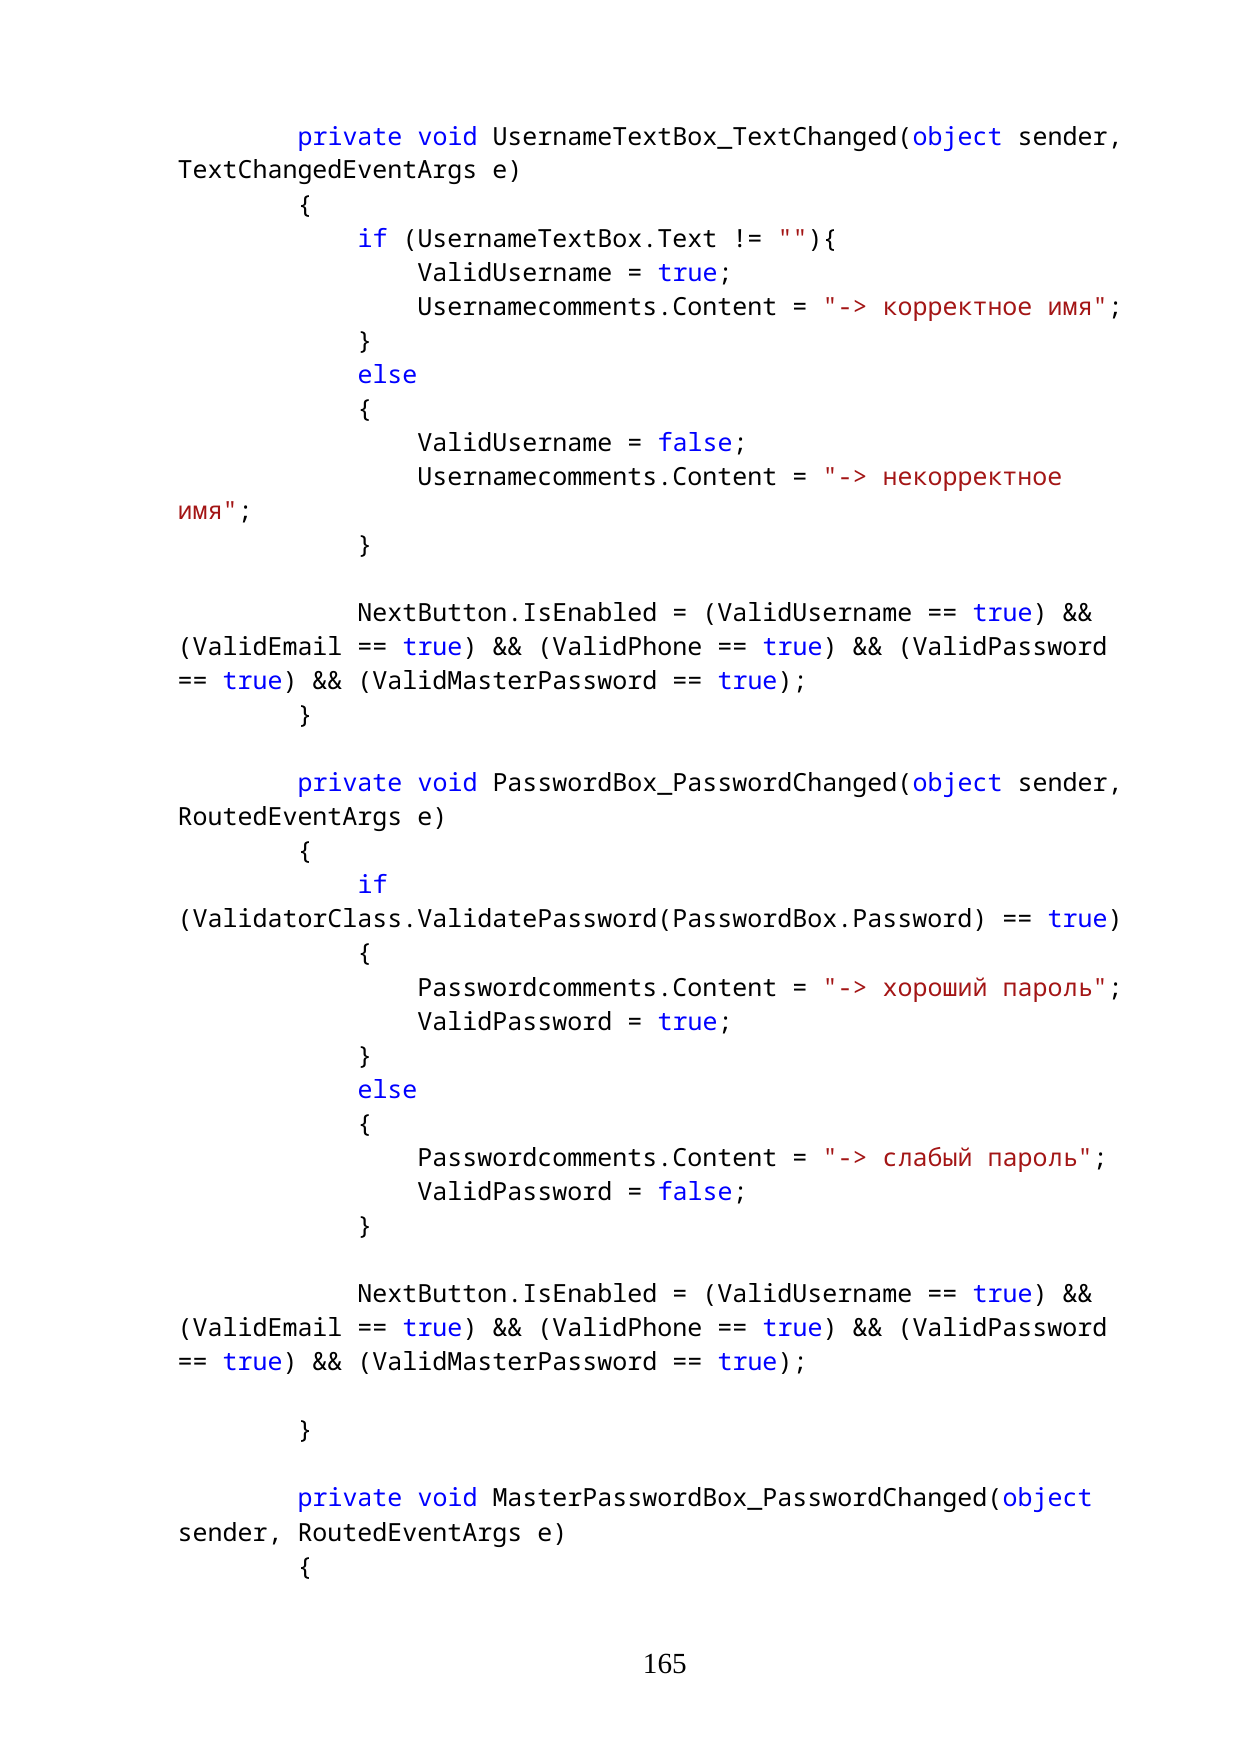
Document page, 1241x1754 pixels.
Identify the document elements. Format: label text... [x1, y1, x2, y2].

text { [177, 1105, 1152, 1139]
text } [177, 1037, 1152, 1071]
text NextButton.IsEnabled = (ValidUsername == true) && (ValidEmail == true) && (ValidPhone == true) && (ValidPassword == true) && (ValidMasterPassword == true); [177, 1276, 1152, 1378]
text } [177, 527, 1152, 561]
text { [177, 391, 1152, 425]
text } [177, 322, 1152, 357]
text private void PasswordBox_PasswordChanged(object sender, RoutedEventArgs e) [177, 765, 1152, 833]
text Passwordcomments.Content = "-> хороший пароль"; [177, 969, 1152, 1003]
text } [177, 1208, 1152, 1242]
text if (UsernameTextBox.Text != ""){ [177, 220, 1152, 254]
text Passwordcomments.Content = "-> слабый пароль"; [177, 1139, 1152, 1173]
text ValidUsername = false; [177, 425, 1152, 459]
text NextButton.IsEnabled = (ValidUsername == true) && (ValidEmail == true) && (ValidPhone == true) && (ValidPassword == true) && (ValidMasterPassword == true); [177, 594, 1152, 697]
text ValidPassword = true; [177, 1003, 1152, 1037]
text } [177, 697, 1152, 731]
text private void UsernameTextBox_TextChanged(object sender, TextChangedEventArgs e) [177, 118, 1152, 186]
text { [177, 1548, 1152, 1582]
text } [177, 1412, 1152, 1446]
text ValidPassword = false; [177, 1173, 1152, 1208]
text { [177, 833, 1152, 867]
text else [177, 1071, 1152, 1105]
text ValidUsername = true; [177, 254, 1152, 288]
text Usernamecomments.Content = "-> корректное имя"; [177, 288, 1152, 322]
text else [177, 357, 1152, 391]
text if (ValidatorClass.ValidatePassword(PasswordBox.Password) == true) [177, 867, 1152, 935]
text Usernamecomments.Content = "-> некорректное имя"; [177, 459, 1152, 527]
text private void MasterPasswordBox_PasswordChanged(object sender, RoutedEventArgs e) [177, 1480, 1152, 1548]
text { [177, 935, 1152, 969]
text { [177, 186, 1152, 220]
